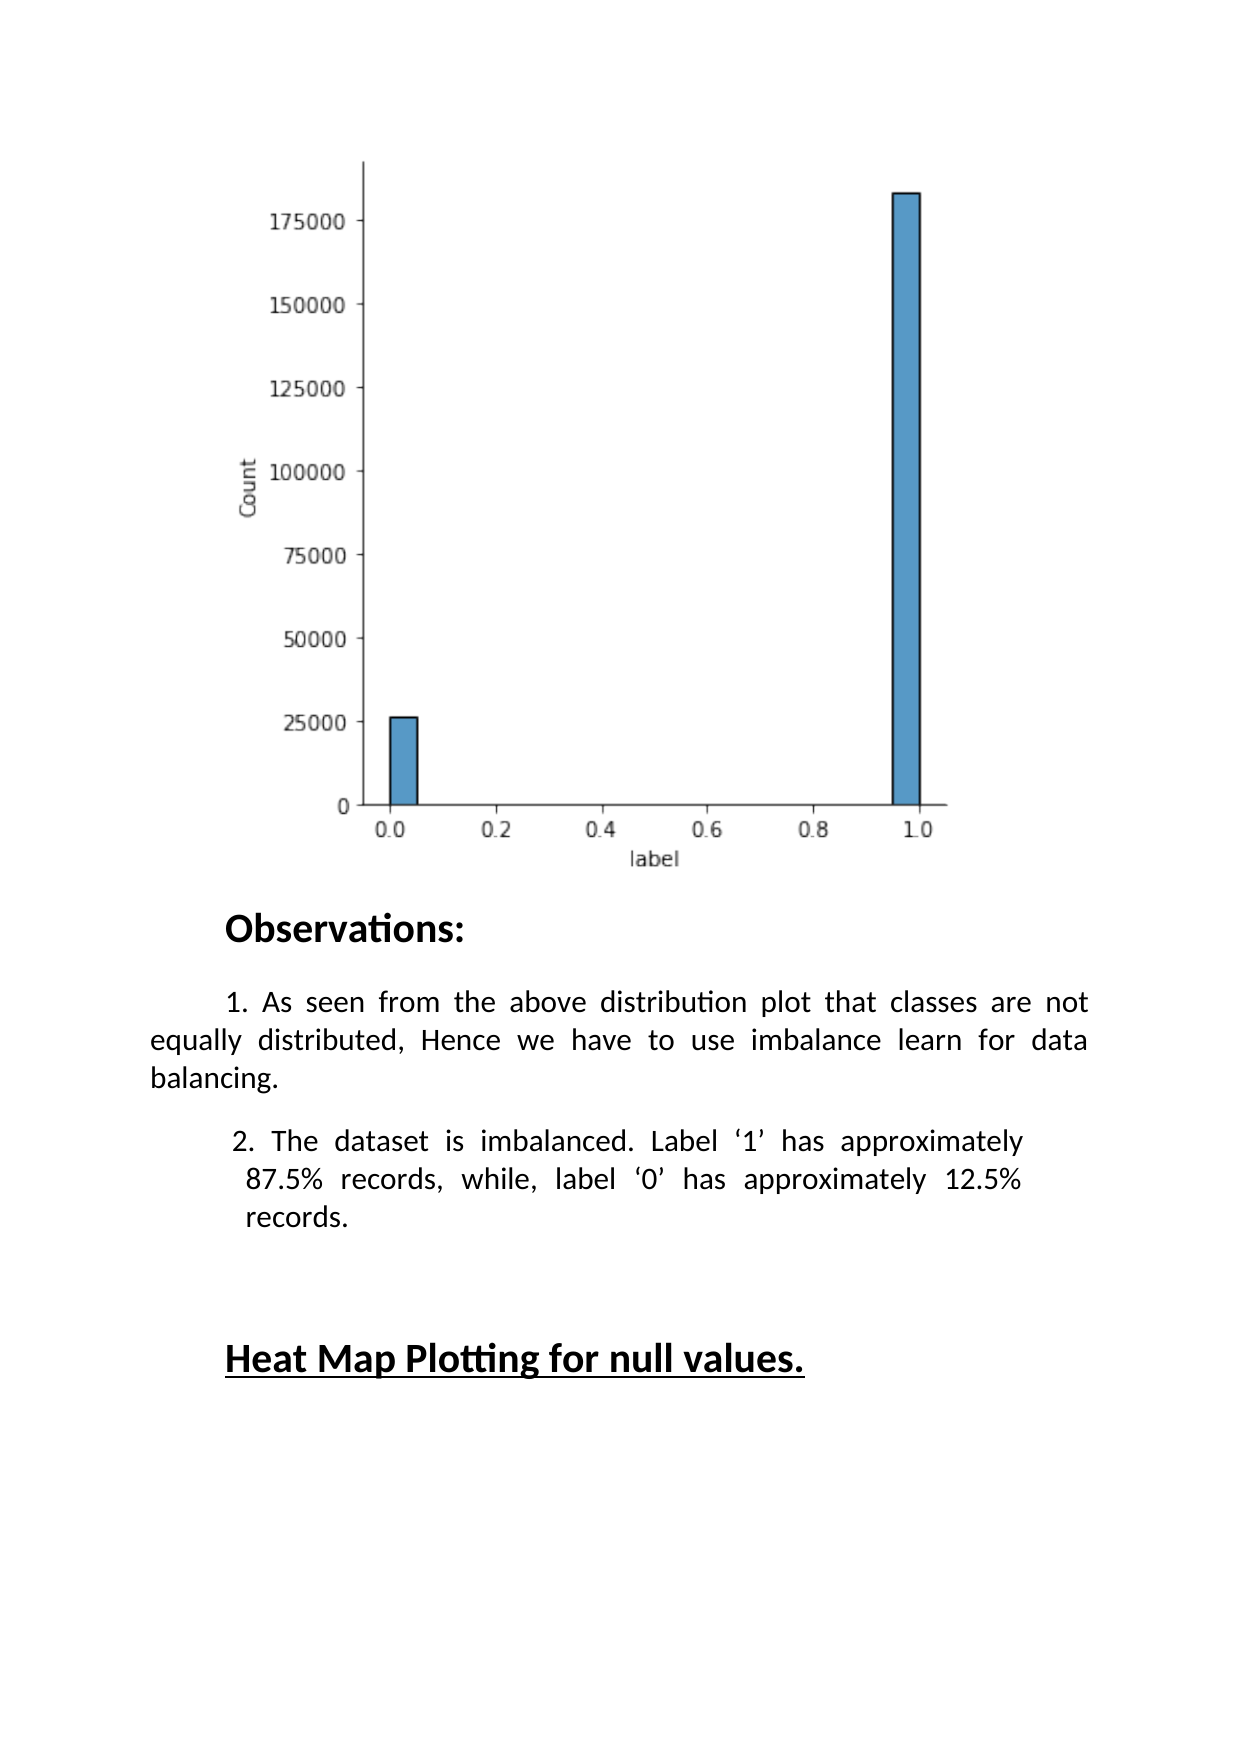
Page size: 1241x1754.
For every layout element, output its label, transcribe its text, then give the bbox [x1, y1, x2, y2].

text 2. The dataset is imbalanced. Label ‘1’ has approximately 87.5% records, while, label ‘0’ has approximately 12.5% records. [200, 1121, 1040, 1236]
picture [225, 150, 959, 884]
text Heat Map Plotting for null values. [225, 1332, 1090, 1383]
text 1. As seen from the above distribution plot that classes are not equally distributed, Hence we have to use imbalance learn for data balancing. [150, 982, 1090, 1096]
text Observations: [225, 902, 1090, 953]
